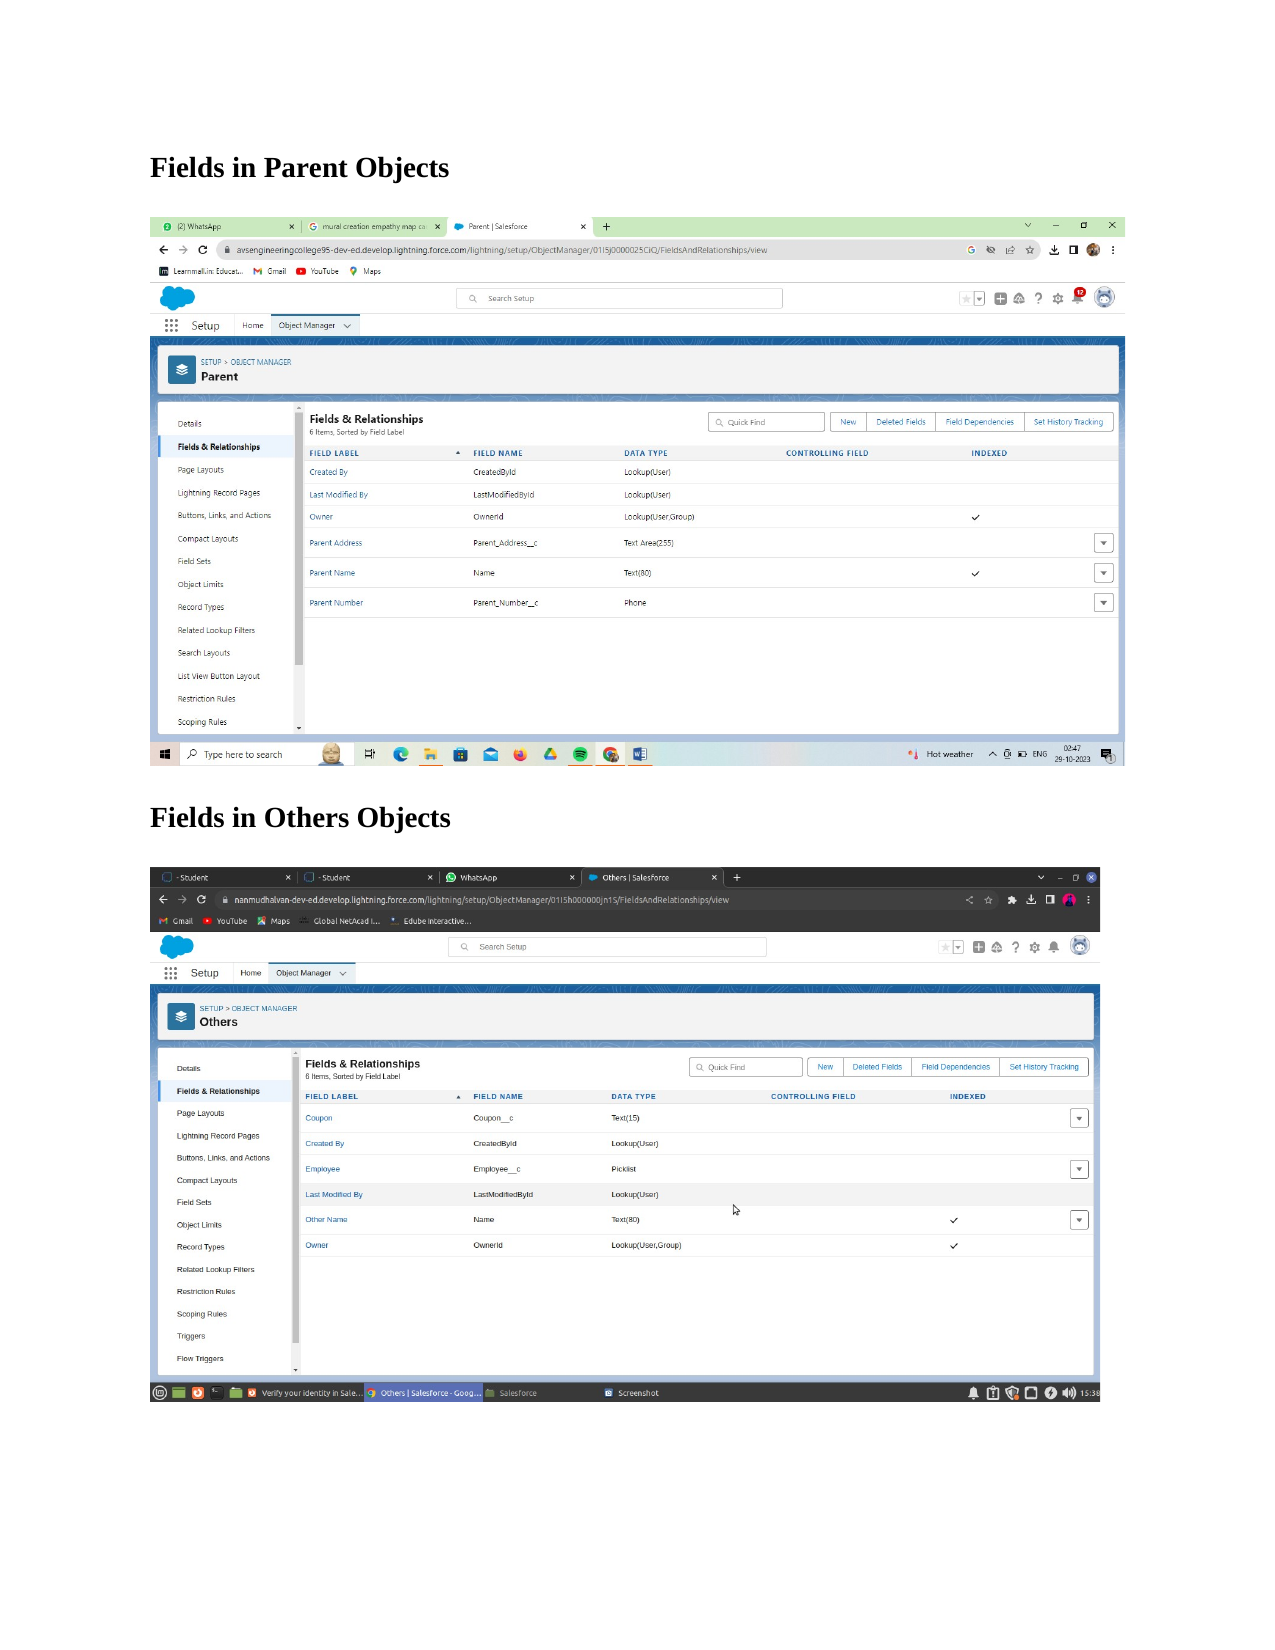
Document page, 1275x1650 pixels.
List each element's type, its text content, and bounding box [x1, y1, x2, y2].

text Fields in Others Objects [150, 800, 1235, 834]
text Fields in Parent Objects [150, 150, 1235, 183]
picture [150, 217, 1125, 766]
picture [150, 867, 1101, 1402]
